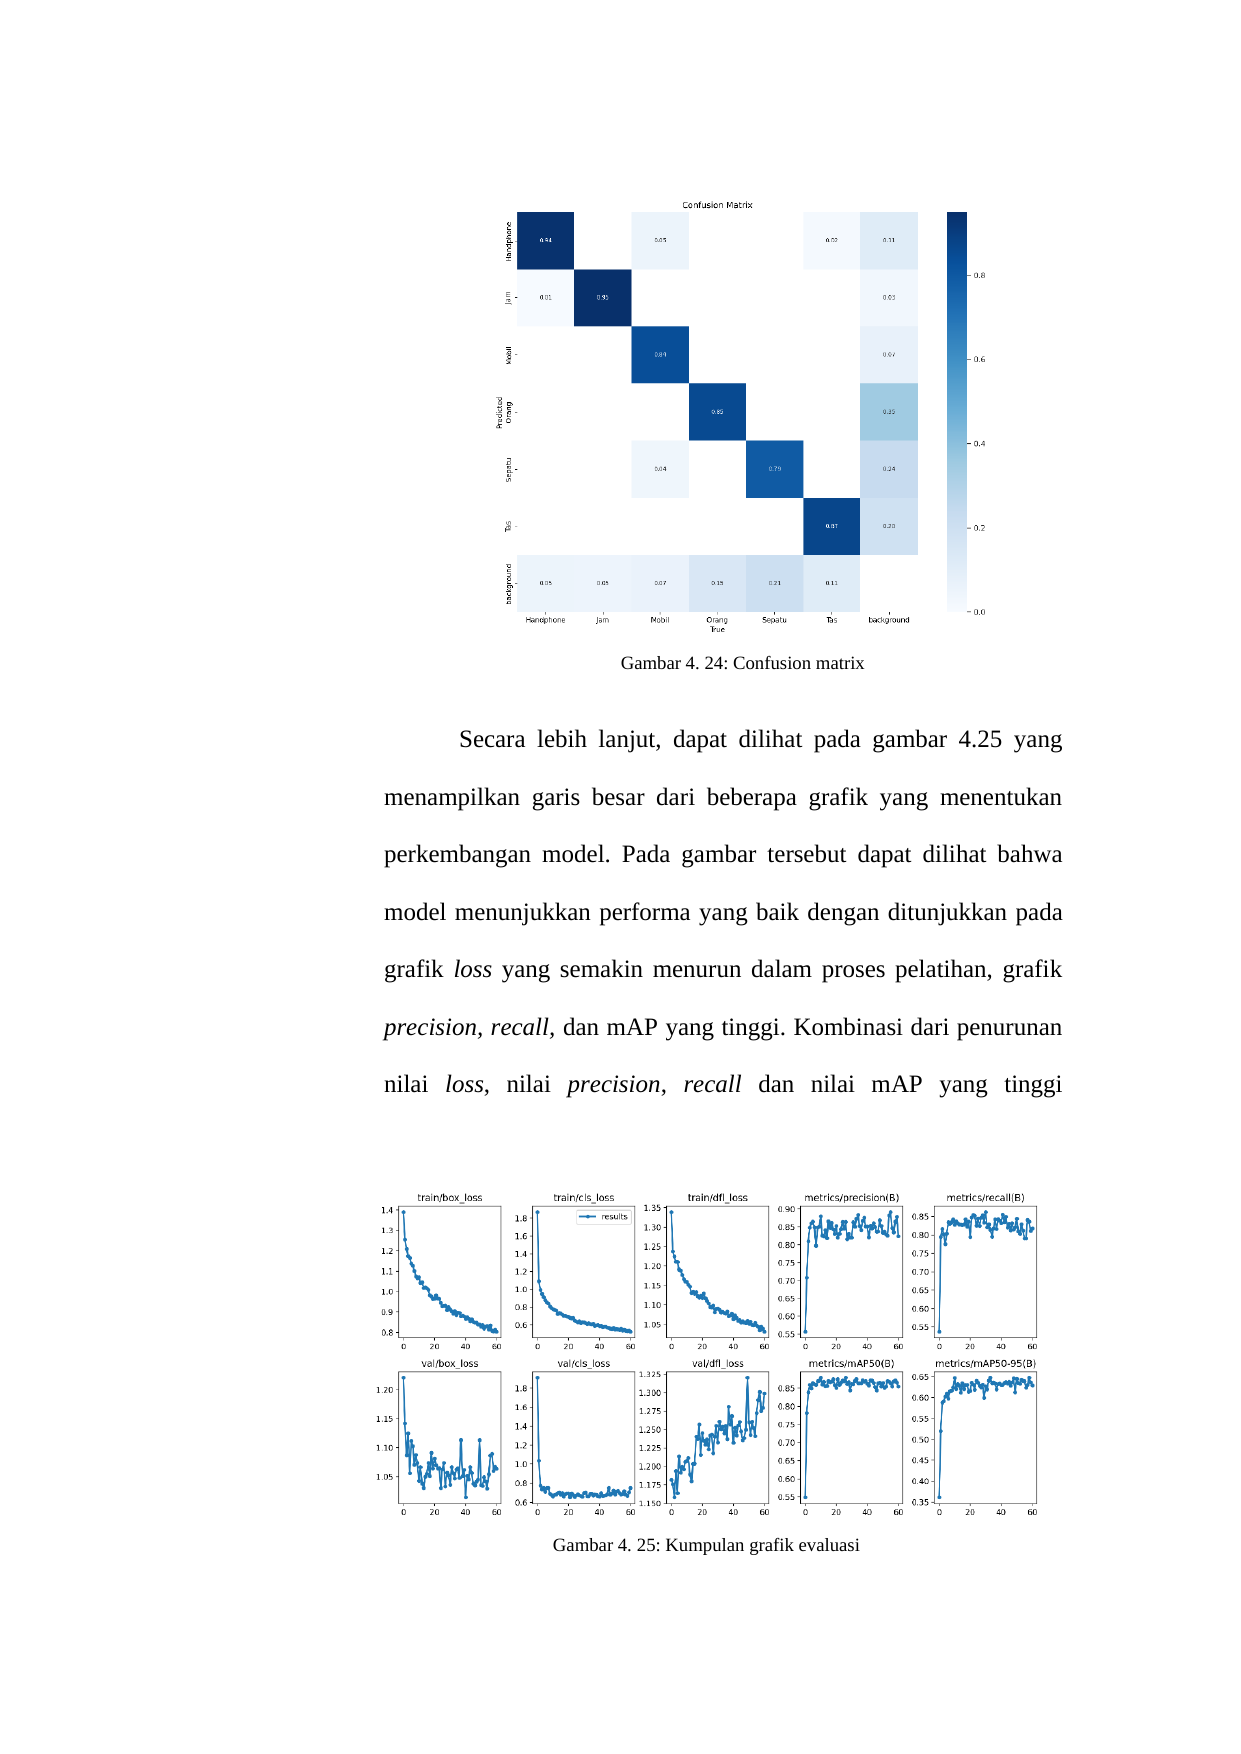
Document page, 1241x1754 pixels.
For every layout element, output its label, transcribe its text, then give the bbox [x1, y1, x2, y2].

picture [367, 1185, 1045, 1525]
picture [442, 192, 1043, 642]
